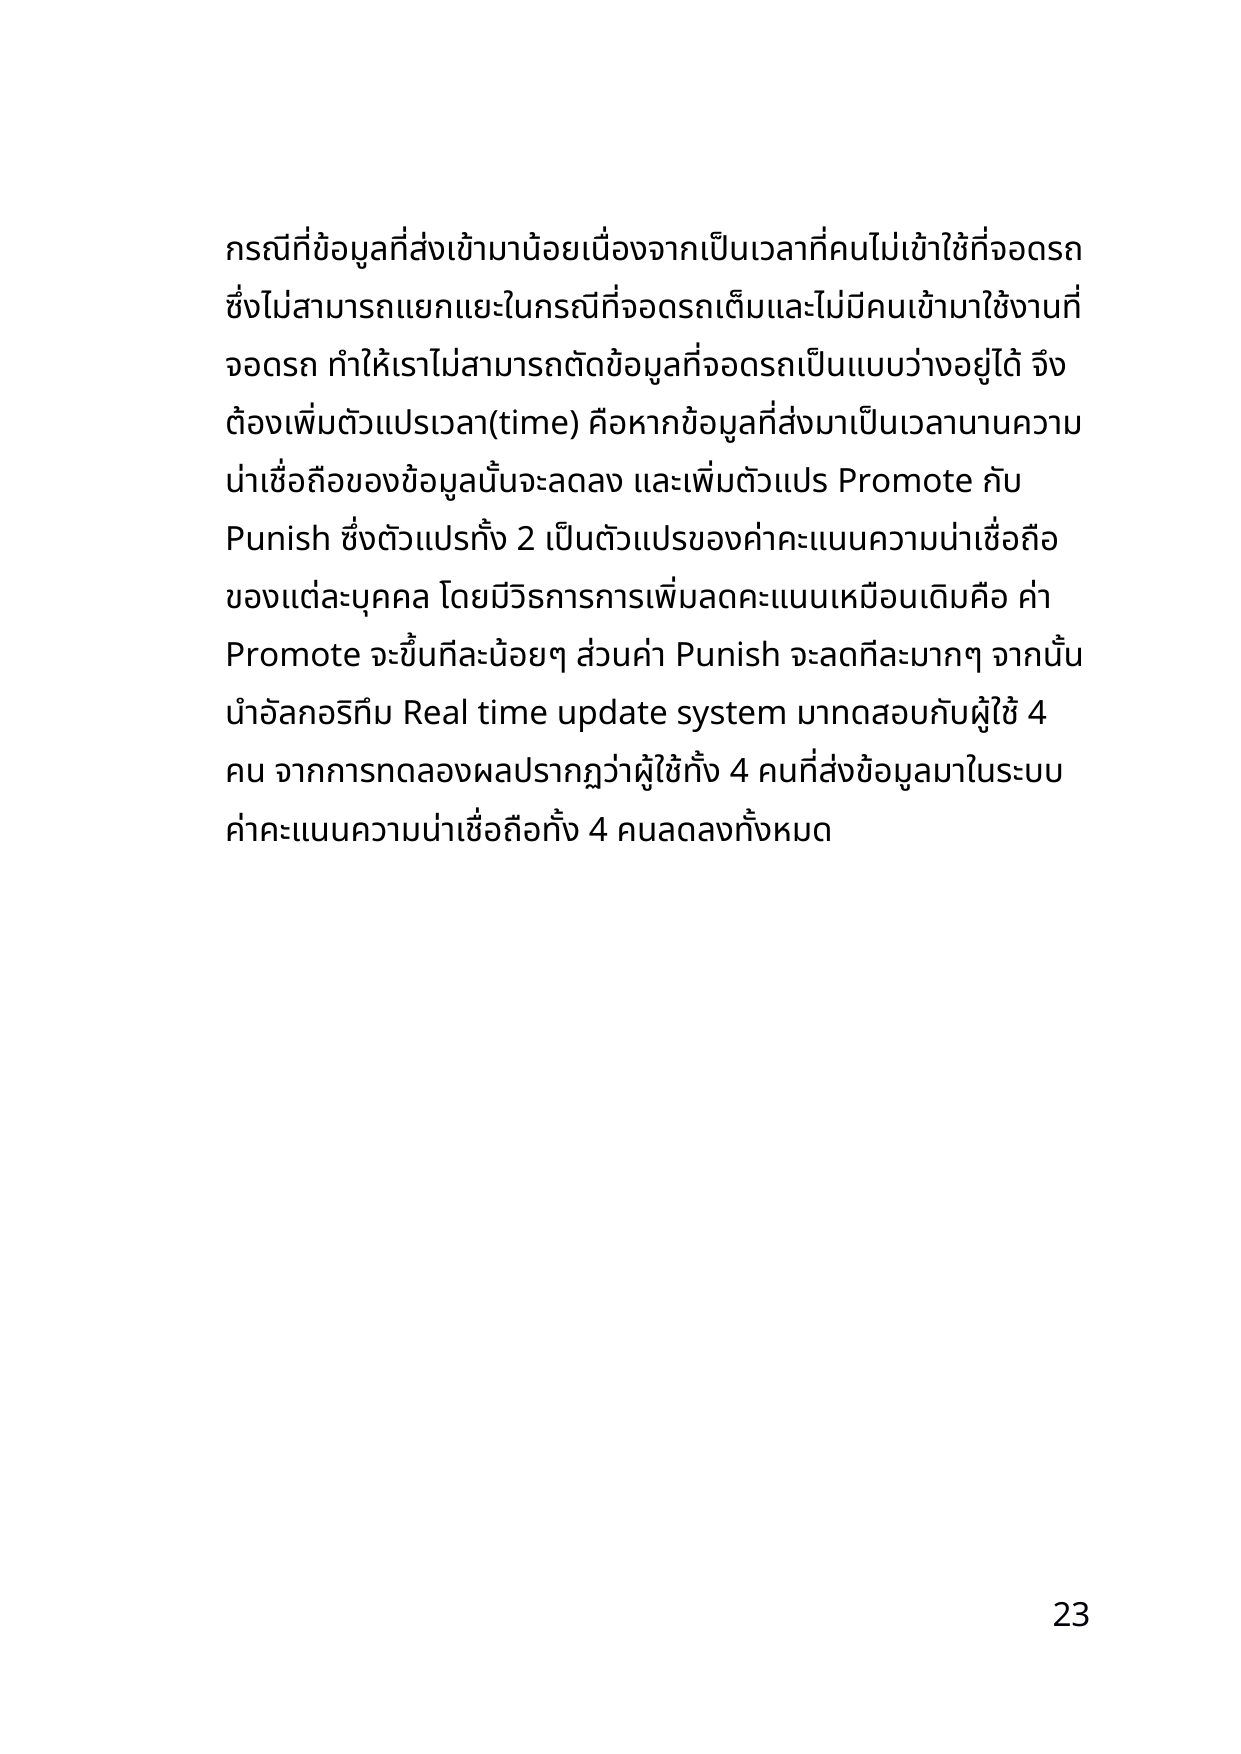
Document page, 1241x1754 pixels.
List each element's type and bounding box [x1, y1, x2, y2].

list [225, 225, 1090, 856]
